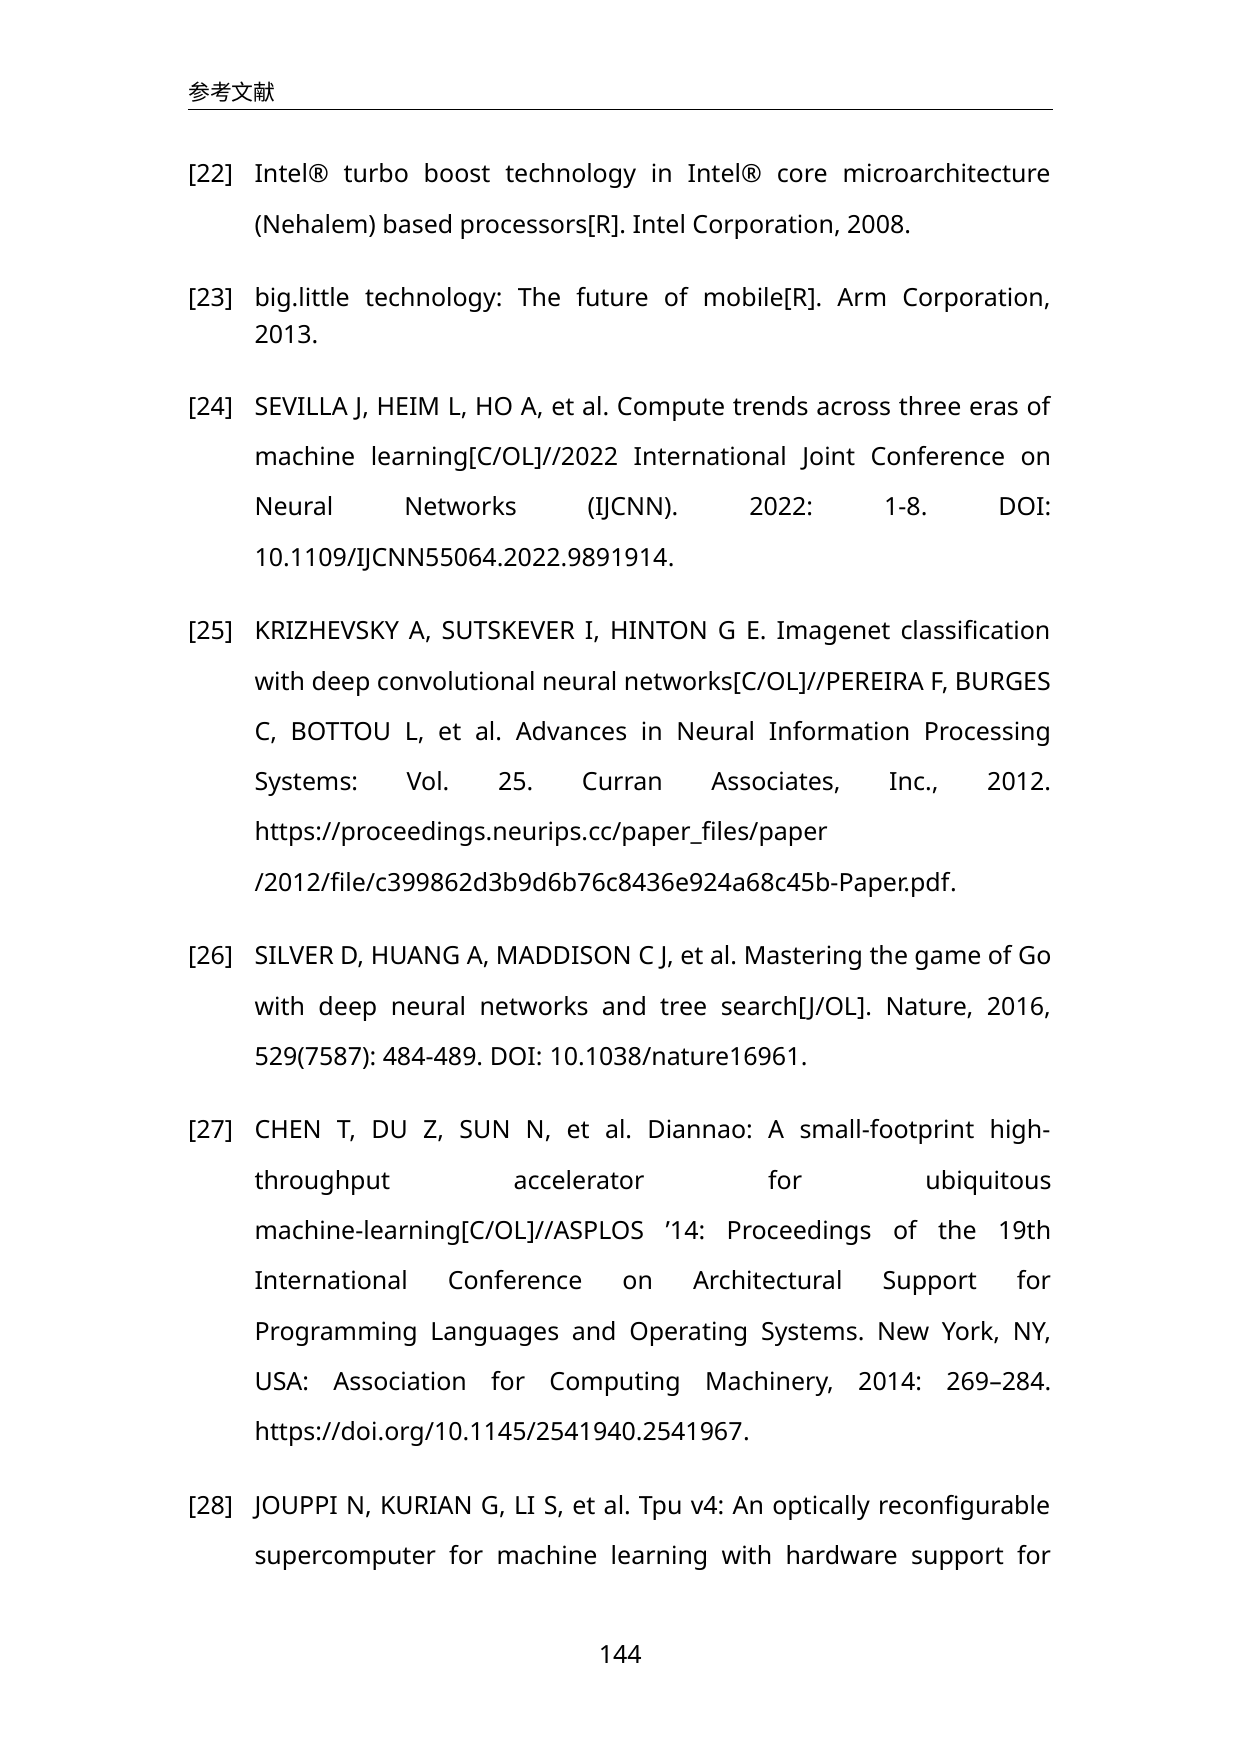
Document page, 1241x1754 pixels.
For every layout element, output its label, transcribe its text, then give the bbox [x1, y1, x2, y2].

list CHEN T, DU Z, SUN N, et al. Diannao: A small-footprint high-throughput accelerator for ubiquitous machine-learning[C/OL]//ASPLOS ’14: Proceedings of the 19th International Conference on Architectural Support for Programming Languages and Operating Systems. New York, NY, USA: Association for Computing Machinery, 2014: 269–284. https://doi.org/10.1145/2541940.2541967. [188, 1112, 1052, 1448]
list big.little technology: The future of mobile[R]. Arm Corporation, 2013. [188, 280, 1052, 351]
list KRIZHEVSKY A, SUTSKEVER I, HINTON G E. Imagenet classification with deep convolutional neural networks[C/OL]//PEREIRA F, BURGES C, BOTTOU L, et al. Advances in Neural Information Processing Systems: Vol. 25. Curran Associates, Inc., 2012. https://proceedings.neurips.cc/paper_files/paper /2012/file/c399862d3b9d6b76c8436e924a68c45b-Paper.pdf. [188, 613, 1052, 898]
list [188, 1487, 1052, 1572]
list Intel® turbo boost technology in Intel® core microarchitecture (Nehalem) based processors[R]. Intel Corporation, 2008. [188, 156, 1052, 241]
list SEVILLA J, HEIM L, HO A, et al. Compute trends across three eras of machine learning[C/OL]//2022 International Joint Conference on Neural Networks (IJCNN). 2022: 1-8. DOI: 10.1109/IJCNN55064.2022.9891914. [188, 388, 1052, 573]
list SILVER D, HUANG A, MADDISON C J, et al. Mastering the game of Go with deep neural networks and tree search[J/OL]. Nature, 2016, 529(7587): 484-489. DOI: 10.1038/nature16961. [188, 938, 1052, 1073]
